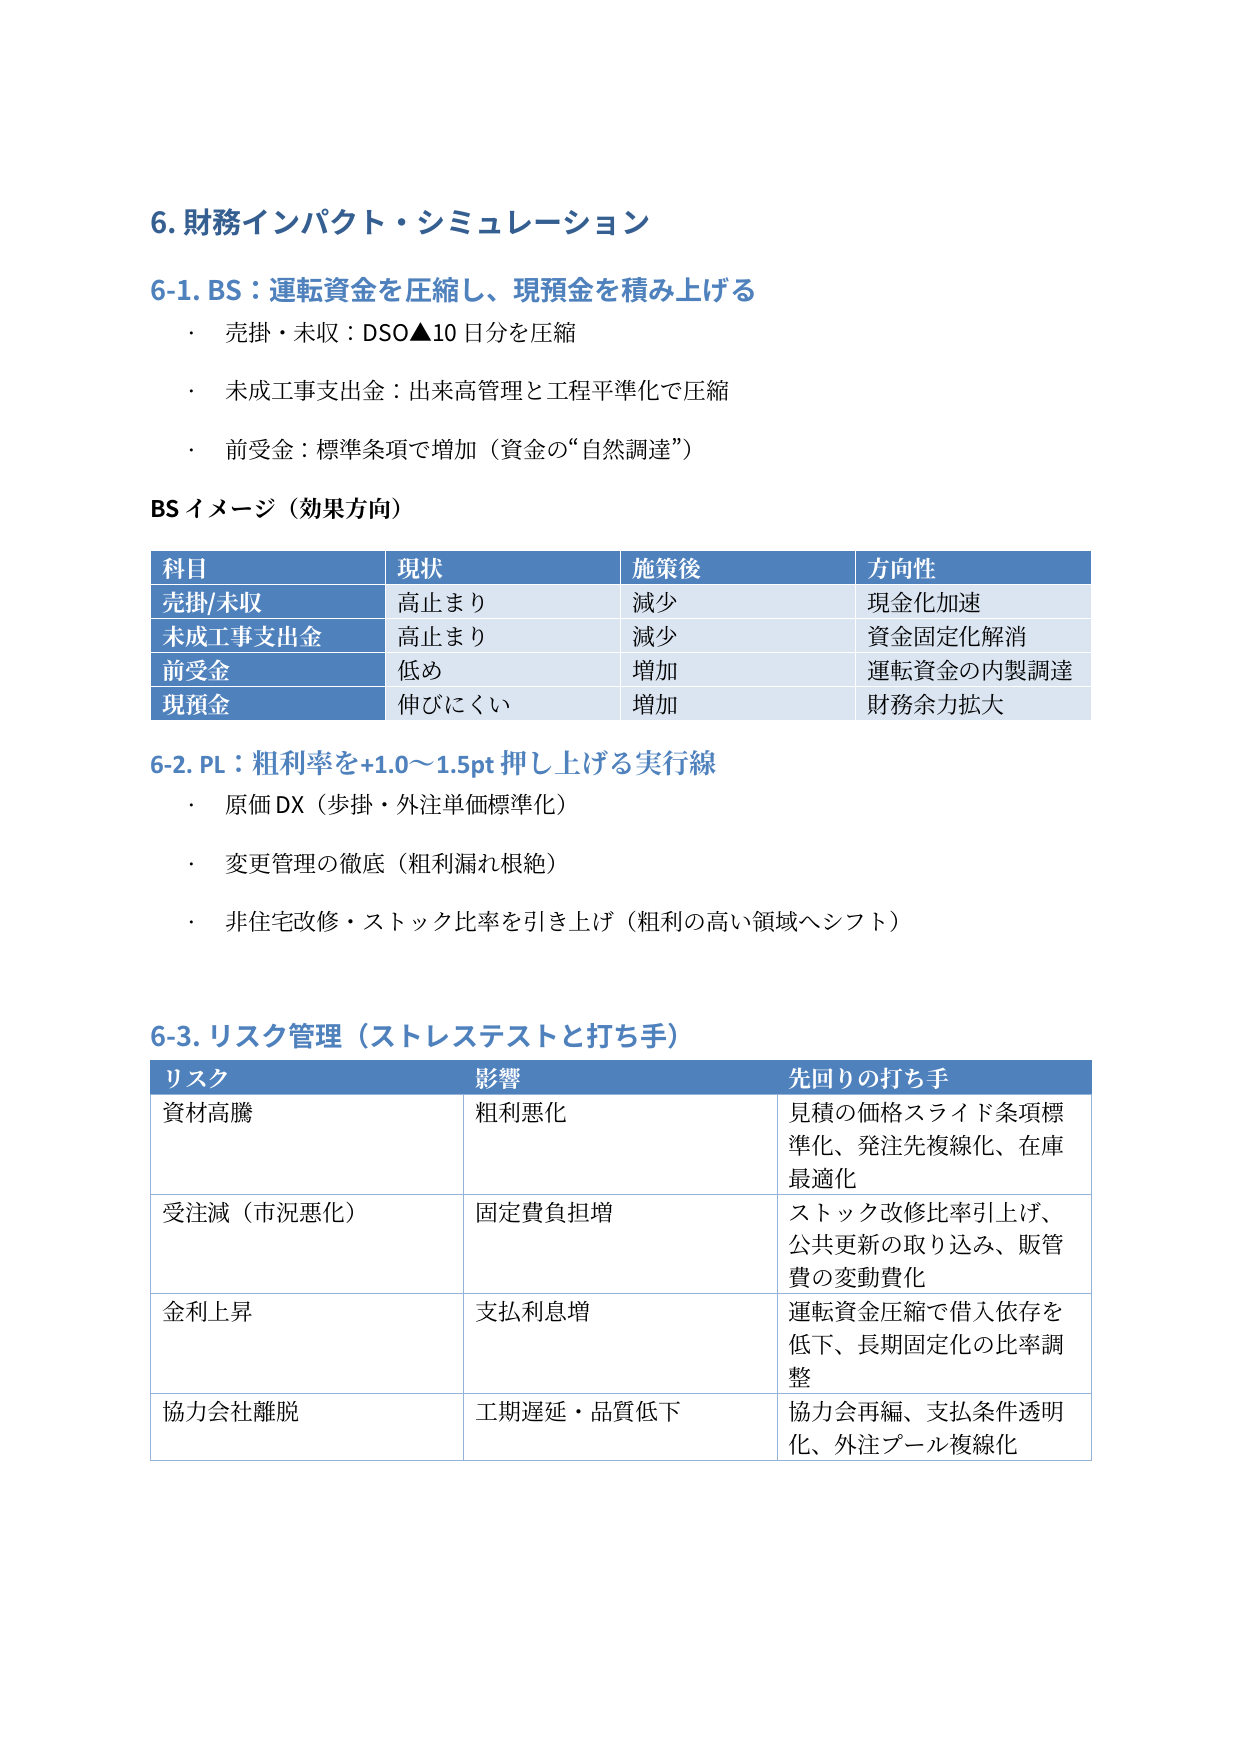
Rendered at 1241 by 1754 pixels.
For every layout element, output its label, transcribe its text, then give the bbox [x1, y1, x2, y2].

list 売掛・未収：DSO▲10日分を圧縮 [187, 314, 1090, 348]
subtitle 6. 財務インパクト・シミュレーション [150, 200, 1090, 242]
table_cell 支払利息増 [464, 1294, 777, 1393]
table_header 先回りの打ち手 [778, 1061, 1091, 1094]
table_cell 増加 [621, 653, 855, 686]
table_header 影響 [464, 1061, 777, 1094]
table_cell 見積の価格スライド条項標準化、発注先複線化、在庫最適化 [778, 1095, 1091, 1193]
table_cell 協力会社離脱 [151, 1394, 463, 1460]
table_cell 低め [386, 653, 620, 686]
table_header 科目 [151, 551, 385, 584]
table_cell 減少 [621, 585, 855, 618]
table_cell 運転資金圧縮で借入依存を低下、長期固定化の比率調整 [778, 1294, 1091, 1393]
table_header 施策後 [621, 551, 855, 584]
list 前受金：標準条項で増加（資金の“自然調達”） [187, 432, 1090, 465]
list 原価DX（歩掛・外注単価標準化） [187, 787, 1090, 820]
table_cell 財務余力拡大 [856, 687, 1091, 720]
table_cell 粗利悪化 [464, 1095, 777, 1193]
table_cell 現金化加速 [856, 585, 1091, 618]
list 未成工事支出金：出来高管理と工程平準化で圧縮 [187, 373, 1090, 406]
list 変更管理の徹底（粗利漏れ根絶） [187, 846, 1090, 879]
table_cell 高止まり [386, 585, 620, 618]
subtitle 6-2. PL：粗利率を+1.0〜1.5pt押し上げる実行線 [150, 742, 1090, 781]
table_cell 資金固定化解消 [856, 619, 1091, 652]
table_header 現状 [386, 551, 620, 584]
list 非住宅改修・ストック比率を引き上げ（粗利の高い領域へシフト） [187, 904, 1090, 937]
subtitle 6-1. BS：運転資金を圧縮し、現預金を積み上げる [150, 269, 1090, 309]
text BSイメージ（効果方向） [150, 491, 1090, 524]
table_cell 金利上昇 [151, 1294, 463, 1393]
table_cell 運転資金の内製調達 [856, 653, 1091, 686]
table_cell 減少 [621, 619, 855, 652]
table_cell 資材高騰 [151, 1095, 463, 1193]
table_cell 現預金 [151, 687, 385, 720]
table_cell 工期遅延・品質低下 [464, 1394, 777, 1460]
table_cell 未成工事支出金 [151, 619, 385, 652]
subtitle 6-3. リスク管理（ストレステストと打ち手） [150, 1015, 1090, 1054]
table_cell 増加 [621, 687, 855, 720]
table_cell 固定費負担増 [464, 1195, 777, 1293]
table_cell 売掛/未収 [151, 585, 385, 618]
table_header リスク [151, 1061, 463, 1094]
table_cell 前受金 [151, 653, 385, 686]
table_header 方向性 [856, 551, 1091, 584]
table_cell 伸びにくい [386, 687, 620, 720]
table_cell 高止まり [386, 619, 620, 652]
table_cell ストック改修比率引上げ、公共更新の取り込み、販管費の変動費化 [778, 1195, 1091, 1293]
table_cell 協力会再編、支払条件透明化、外注プール複線化 [778, 1394, 1091, 1460]
table_cell 受注減（市況悪化） [151, 1195, 463, 1293]
